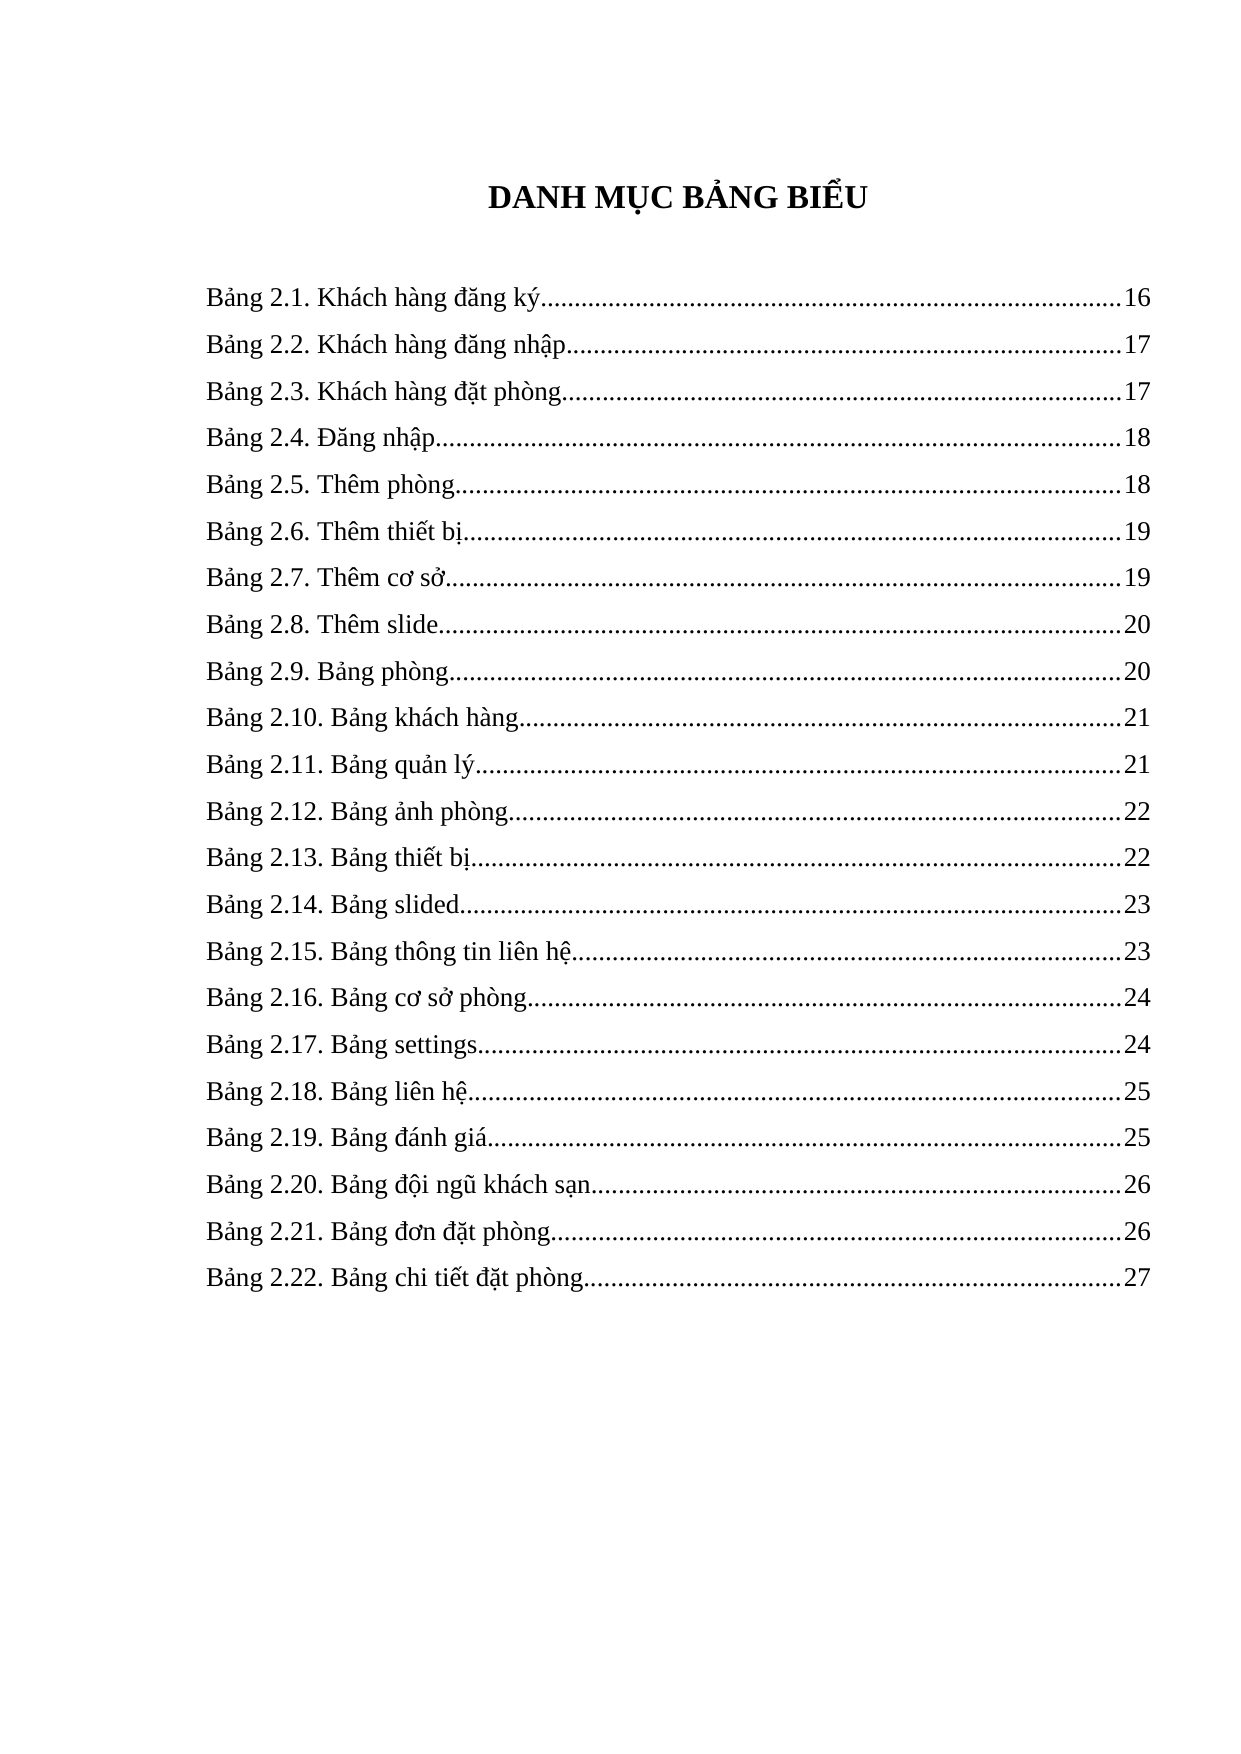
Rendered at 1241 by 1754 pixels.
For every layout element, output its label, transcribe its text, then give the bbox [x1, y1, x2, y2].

text Bảng 2.11. Bảng quản lý 21 [206, 748, 1152, 779]
text Bảng 2.19. Bảng đánh giá 25 [206, 1121, 1152, 1152]
text Bảng 2.3. Khách hàng đặt phòng 17 [206, 375, 1152, 406]
text Bảng 2.21. Bảng đơn đặt phòng 26 [206, 1215, 1152, 1246]
text DANH MỤC BẢNG BIỂU [205, 177, 1152, 216]
text Bảng 2.8. Thêm slide 20 [206, 608, 1152, 639]
text Bảng 2.2. Khách hàng đăng nhập 17 [206, 328, 1152, 359]
text Bảng 2.7. Thêm cơ sở 19 [206, 561, 1152, 592]
text Bảng 2.12. Bảng ảnh phòng 22 [206, 795, 1152, 826]
text Bảng 2.15. Bảng thông tin liên hệ 23 [206, 935, 1152, 966]
text Bảng 2.22. Bảng chi tiết đặt phòng 27 [206, 1261, 1152, 1292]
text Bảng 2.5. Thêm phòng 18 [206, 468, 1152, 499]
text Bảng 2.17. Bảng settings 24 [206, 1028, 1152, 1059]
text Bảng 2.9. Bảng phòng 20 [206, 655, 1152, 686]
text Bảng 2.1. Khách hàng đăng ký 16 [206, 281, 1152, 312]
text Bảng 2.18. Bảng liên hệ 25 [206, 1075, 1152, 1106]
text Bảng 2.14. Bảng slided 23 [206, 888, 1152, 919]
text Bảng 2.6. Thêm thiết bị 19 [206, 515, 1152, 546]
text Bảng 2.16. Bảng cơ sở phòng 24 [206, 981, 1152, 1012]
text Bảng 2.10. Bảng khách hàng 21 [206, 701, 1152, 732]
text Bảng 2.4. Đăng nhập 18 [206, 421, 1152, 452]
text Bảng 2.13. Bảng thiết bị 22 [206, 841, 1152, 872]
text Bảng 2.20. Bảng đội ngũ khách sạn 26 [206, 1168, 1152, 1199]
